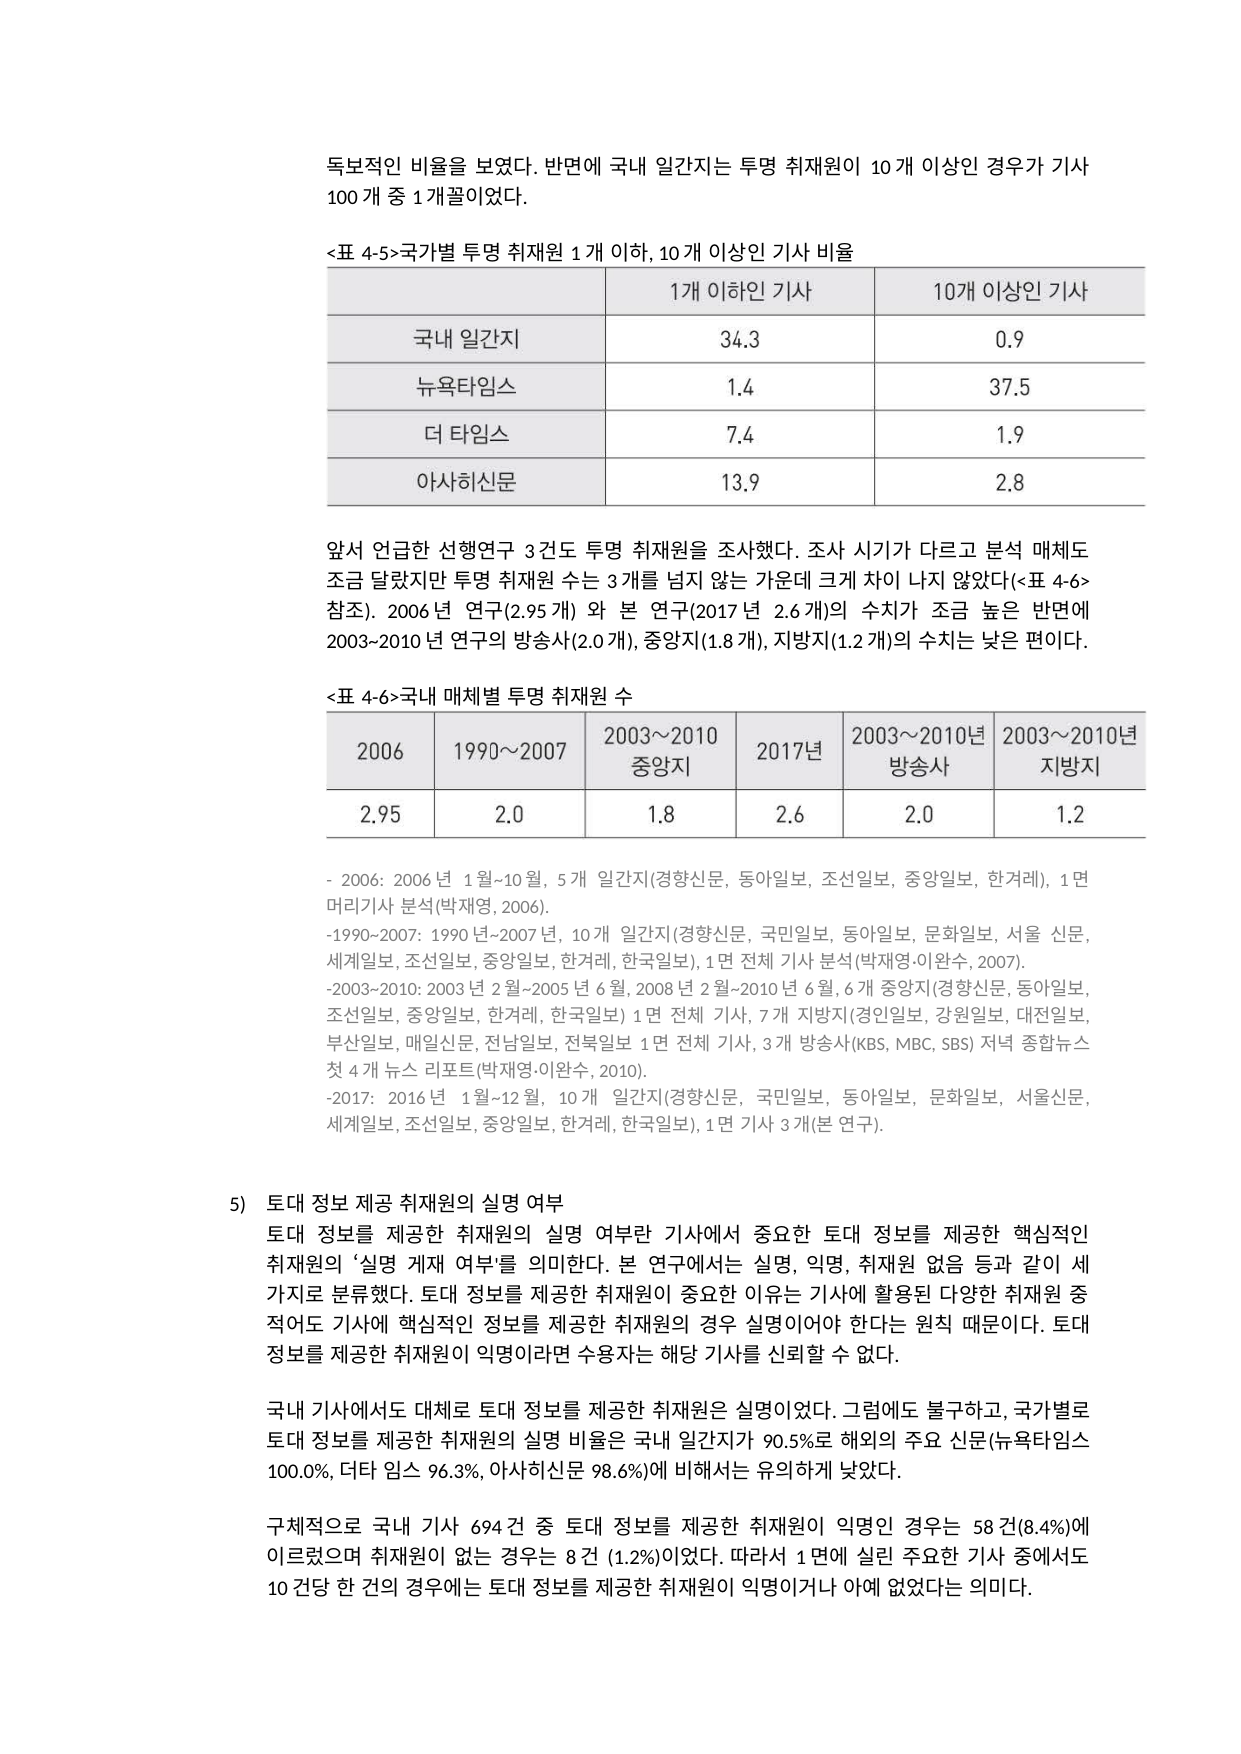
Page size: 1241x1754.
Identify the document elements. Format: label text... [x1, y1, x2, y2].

list <표 4-6>국내 매체별 투명 취재원 수 [326, 680, 1090, 710]
picture [326, 710, 1147, 840]
list 구체적으로 국내 기사 694건 중 토대 정보를 제공한 취재원이 익명인 경우는 58건(8.4%)에 이르렀으며 취재원이 없는 경우는 8건 (1.2%)이었다. 따라서 1면에 실린 주요한 기사 중에서도 10건당 한 건의 경우에는 토대 정보를 제공한 취재원이 익명이거나 아예 없었다는 의미다. [267, 1510, 1090, 1601]
list 토대 정보 제공 취재원의 실명 여부 [229, 1188, 1090, 1218]
list -2003~2010: 2003년 2월~2005년 6월, 2008년 2월~2010년 6월, 6개 중앙지(경향신문, 동아일보, 조선일보, 중앙일보, 한겨레, 한국일보) 1면 전체 기사, 7개 지방지(경인일보, 강원일보, 대전일보, 부산일보, 매일신문, 전남일보, 전북일보 1면 전체 기사, 3개 방송사(KBS, MBC, SBS) 저녁 종합뉴스 첫 4개 뉴스 리포트(박재영·이완수, 2010). [326, 974, 1090, 1082]
list 토대 정보를 제공한 취재원의 실명 여부란 기사에서 중요한 토대 정보를 제공한 핵심적인 취재원의 ‘실명 게재 여부'를 의미한다. 본 연구에서는 실명, 익명, 취재원 없음 등과 같이 세 가지로 분류했다. 토대 정보를 제공한 취재원이 중요한 이유는 기사에 활용된 다양한 취재원 중 적어도 기사에 핵심적인 정보를 제공한 취재원의 경우 실명이어야 한다는 원칙 때문이다. 토대 정보를 제공한 취재원이 익명이라면 수용자는 해당 기사를 신뢰할 수 없다. [267, 1218, 1090, 1369]
list <표 4-5>국가별 투명 취재원 1개 이하, 10개 이상인 기사 비율 [326, 236, 1090, 266]
list 국내 기사에서도 대체로 토대 정보를 제공한 취재원은 실명이었다. 그럼에도 불구하고, 국가별로 토대 정보를 제공한 취재원의 실명 비율은 국내 일간지가 90.5%로 해외의 주요 신문(뉴욕타임스 100.0%, 더타 임스 96.3%, 아사히신문 98.6%)에 비해서는 유의하게 낮았다. [267, 1394, 1090, 1485]
list -2017: 2016년 1월~12월, 10개 일간지(경향신문, 국민일보, 동아일보, 문화일보, 서울신문, 세계일보, 조선일보, 중앙일보, 한겨레, 한국일보), 1면 기사 3개(본 연구). [326, 1082, 1090, 1137]
list -1990~2007: 1990년~2007년, 10개 일간지(경향신문, 국민일보, 동아일보, 문화일보, 서울 신문, 세계일보, 조선일보, 중앙일보, 한겨레, 한국일보), 1면 전체 기사 분석(박재영·이완수, 2007). [326, 919, 1090, 974]
picture [326, 266, 1147, 509]
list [326, 150, 1090, 210]
list 앞서 언급한 선행연구 3건도 투명 취재원을 조사했다. 조사 시기가 다르고 분석 매체도 조금 달랐지만 투명 취재원 수는 3개를 넘지 않는 가운데 크게 차이 나지 않았다(<표 4-6> 참조). 2006년 연구(2.95개) 와 본 연구(2017년 2.6개)의 수치가 조금 높은 반면에 2003~2010년 연구의 방송사(2.0개), 중앙지(1.8개), 지방지(1.2개)의 수치는 낮은 편이다. [326, 534, 1090, 655]
list - 2006: 2006년 1월~10월, 5개 일간지(경향신문, 동아일보, 조선일보, 중앙일보, 한겨레), 1면 머리기사 분석(박재영, 2006). [326, 865, 1090, 919]
